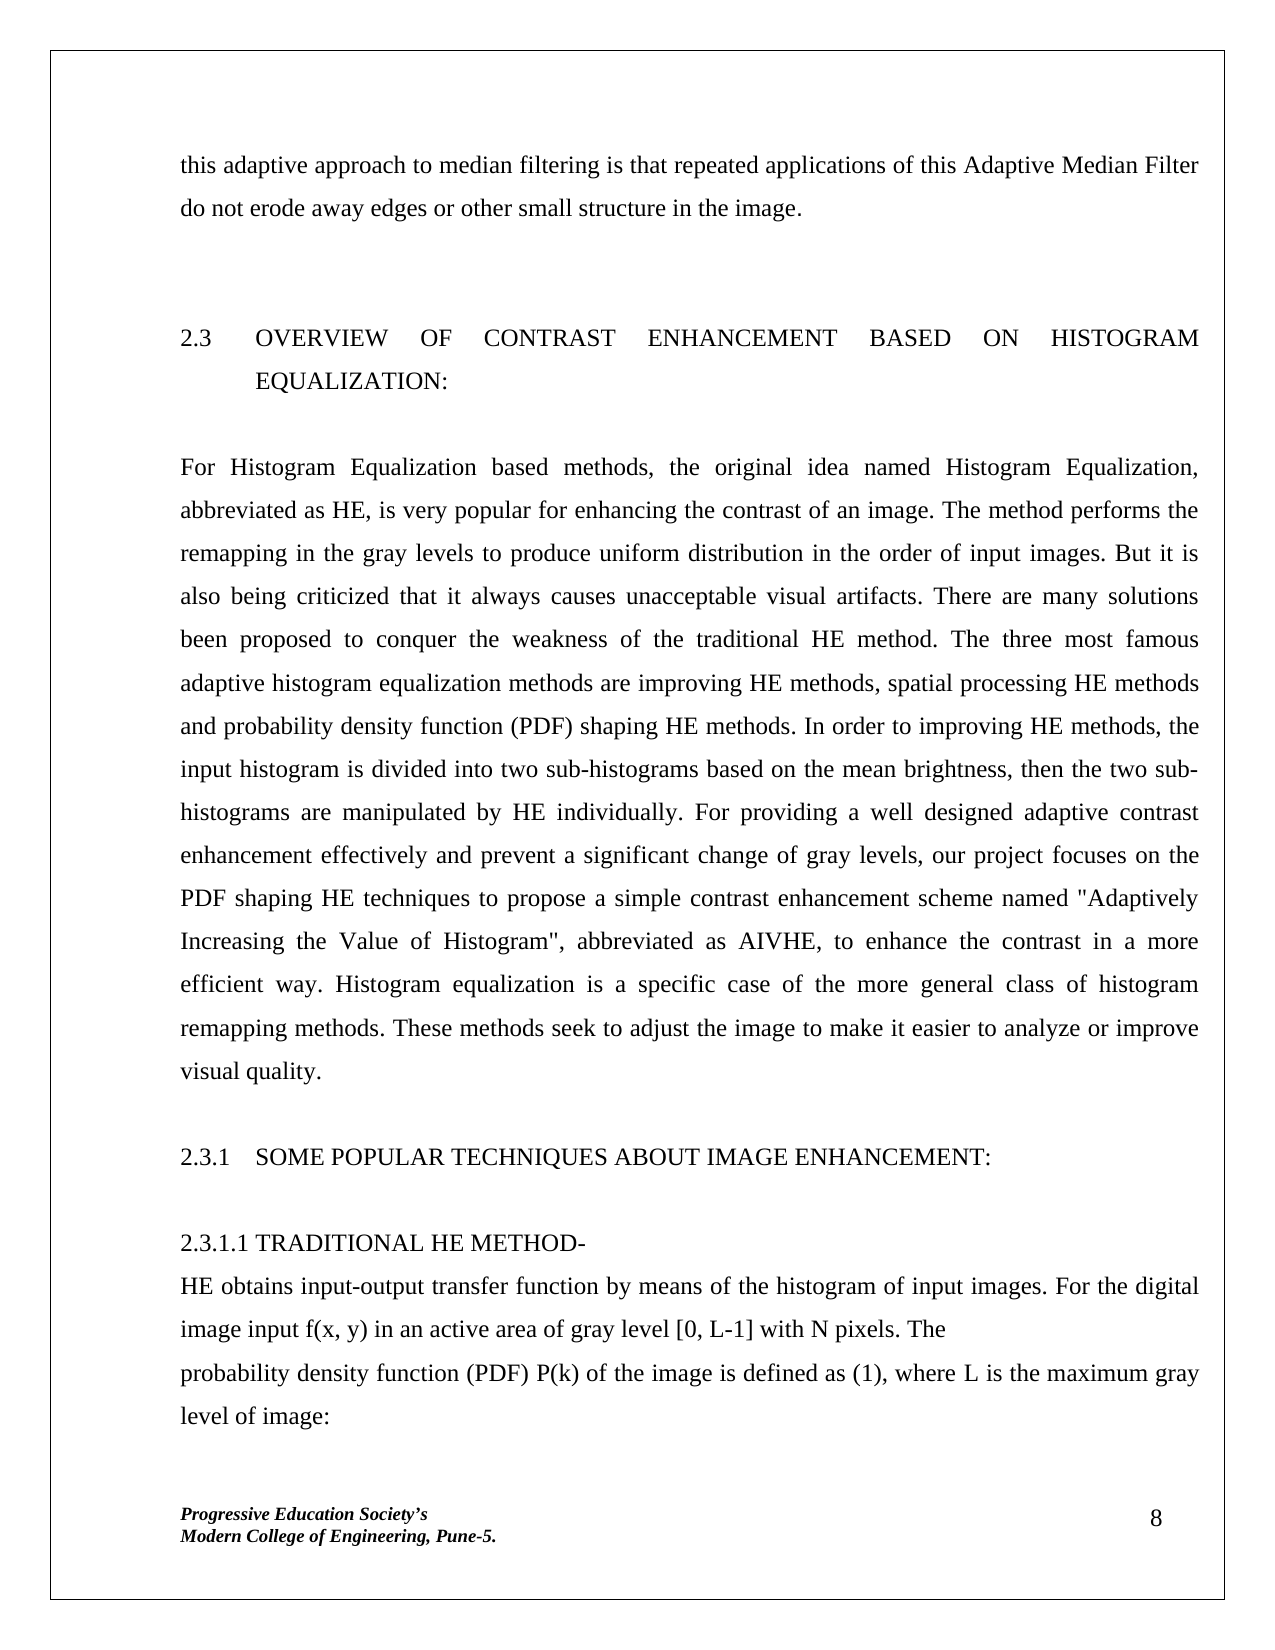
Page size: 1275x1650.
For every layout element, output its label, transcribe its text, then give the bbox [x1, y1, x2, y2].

text 2.3.1.1 TRADITIONAL HE METHOD- [180, 1228, 1200, 1257]
text probability density function (PDF) P(k) of the image is defined as (1), where L is the maximum gray level of image: [180, 1358, 1200, 1429]
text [180, 150, 1200, 222]
text For Histogram Equalization based methods, the original idea named Histogram Equalization, abbreviated as HE, is very popular for enhancing the contrast of an image. The method performs the remapping in the gray levels to produce uniform distribution in the order of input images. But it is also being criticized that it always causes unacceptable visual artifacts. There are many solutions been proposed to conquer the weakness of the traditional HE method. The three most famous adaptive histogram equalization methods are improving HE methods, spatial processing HE methods and probability density function (PDF) shaping HE methods. In order to improving HE methods, the input histogram is divided into two sub-histograms based on the mean brightness, then the two sub-histograms are manipulated by HE individually. For providing a well designed adaptive contrast enhancement effectively and prevent a significant change of gray levels, our project focuses on the PDF shaping HE techniques to propose a simple contrast enhancement scheme named "Adaptively Increasing the Value of Histogram", abbreviated as AIVHE, to enhance the contrast in a more efficient way. Histogram equalization is a specific case of the more general class of histogram remapping methods. These methods seek to adjust the image to make it easier to analyze or improve visual quality. [180, 452, 1200, 1084]
text 2.3 OVERVIEW OF CONTRAST ENHANCEMENT BASED ON HISTOGRAM EQUALIZATION: [180, 323, 1200, 394]
text 2.3.1 SOME POPULAR TECHNIQUES ABOUT IMAGE ENHANCEMENT: [180, 1142, 1200, 1171]
text HE obtains input-output transfer function by means of the histogram of input images. For the digital image input f(x, y) in an active area of gray level [0, L-1] with N pixels. The [180, 1271, 1200, 1343]
